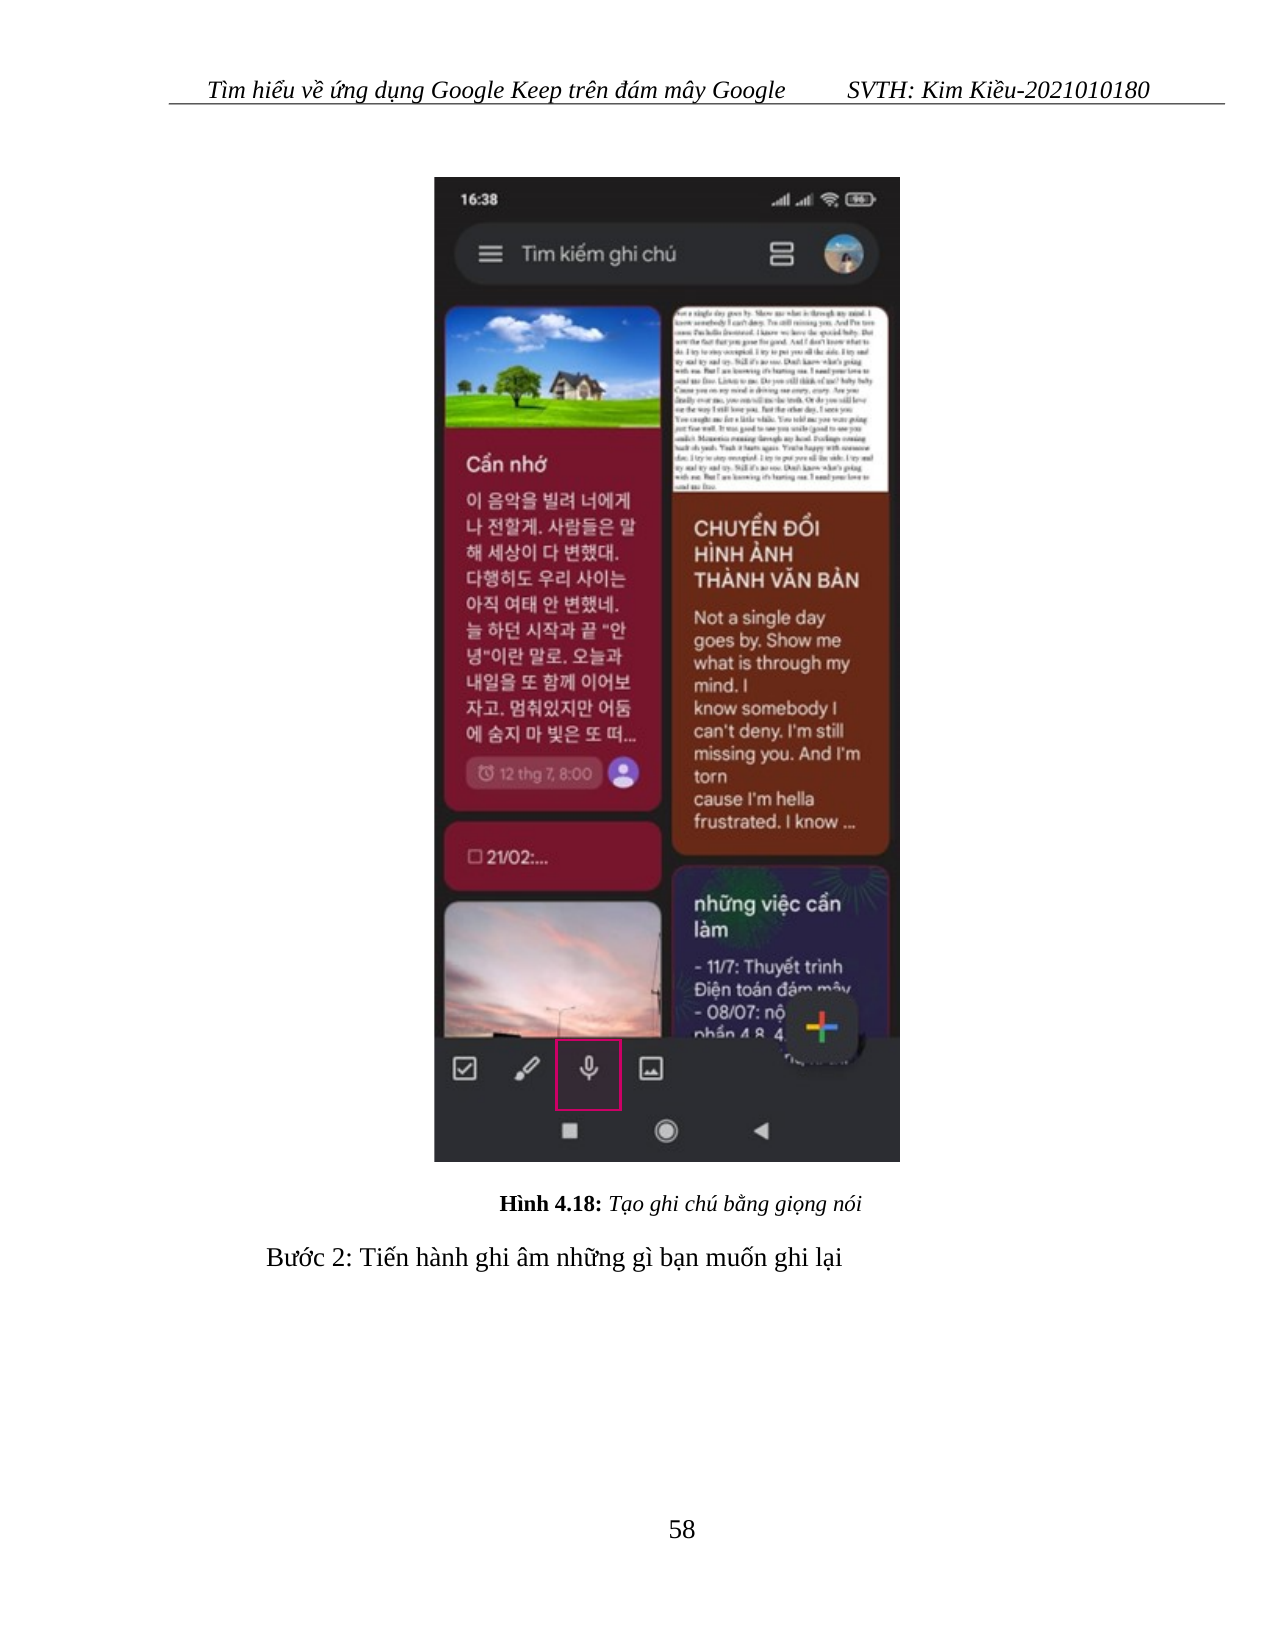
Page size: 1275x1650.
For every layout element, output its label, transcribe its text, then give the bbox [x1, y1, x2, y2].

text Hình 4.18: Tạo ghi chú bằng giọng nói [207, 1189, 1157, 1216]
text Bước 2: Tiến hành ghi âm những gì bạn muốn ghi lại [266, 1242, 1157, 1273]
picture [434, 177, 900, 1162]
